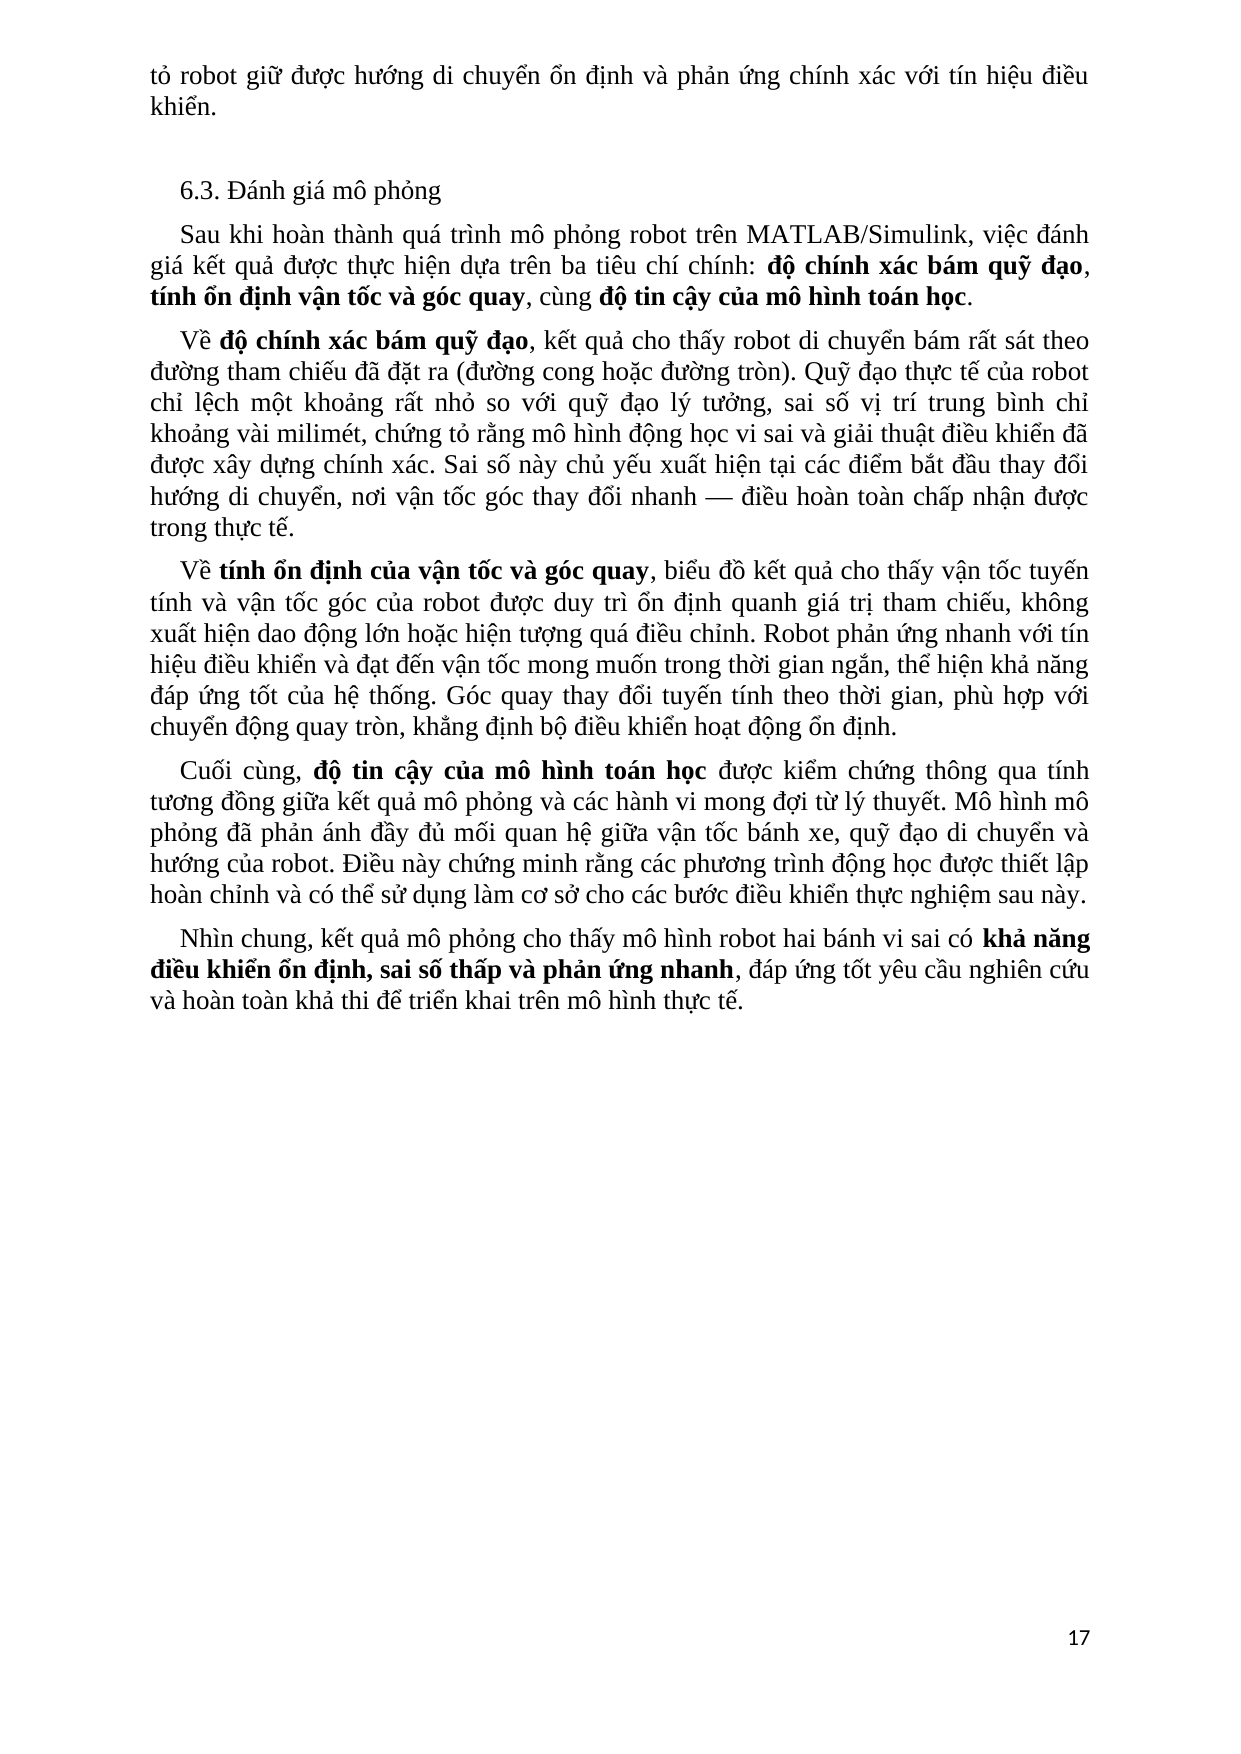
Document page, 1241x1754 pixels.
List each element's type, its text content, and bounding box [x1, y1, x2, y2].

text Về tính ổn định của vận tốc và góc quay, biểu đồ kết quả cho thấy vận tốc tuyến tính và vận tốc góc của robot được duy trì ổn định quanh giá trị tham chiếu, không xuất hiện dao động lớn hoặc hiện tượng quá điều chỉnh. Robot phản ứng nhanh với tín hiệu điều khiển và đạt đến vận tốc mong muốn trong thời gian ngắn, thể hiện khả năng đáp ứng tốt của hệ thống. Góc quay thay đổi tuyến tính theo thời gian, phù hợp với chuyển động quay tròn, khẳng định bộ điều khiển hoạt động ổn định. [150, 554, 1090, 741]
subtitle 6.3. Đánh giá mô phỏng [150, 174, 1090, 206]
text Cuối cùng, độ tin cậy của mô hình toán học được kiểm chứng thông qua tính tương đồng giữa kết quả mô phỏng và các hành vi mong đợi từ lý thuyết. Mô hình mô phỏng đã phản ánh đầy đủ mối quan hệ giữa vận tốc bánh xe, quỹ đạo di chuyển và hướng của robot. Điều này chứng minh rằng các phương trình động học được thiết lập hoàn chỉnh và có thể sử dụng làm cơ sở cho các bước điều khiển thực nghiệm sau này. [150, 754, 1090, 909]
text Về độ chính xác bám quỹ đạo, kết quả cho thấy robot di chuyển bám rất sát theo đường tham chiếu đã đặt ra (đường cong hoặc đường tròn). Quỹ đạo thực tế của robot chỉ lệch một khoảng rất nhỏ so với quỹ đạo lý tưởng, sai số vị trí trung bình chỉ khoảng vài milimét, chứng tỏ rằng mô hình động học vi sai và giải thuật điều khiển đã được xây dựng chính xác. Sai số này chủ yếu xuất hiện tại các điểm bắt đầu thay đổi hướng di chuyển, nơi vận tốc góc thay đổi nhanh — điều hoàn toàn chấp nhận được trong thực tế. [150, 324, 1090, 542]
text Nhìn chung, kết quả mô phỏng cho thấy mô hình robot hai bánh vi sai có khả năng điều khiển ổn định, sai số thấp và phản ứng nhanh, đáp ứng tốt yêu cầu nghiên cứu và hoàn toàn khả thi để triển khai trên mô hình thực tế. [150, 922, 1090, 1016]
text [150, 59, 1090, 121]
text Sau khi hoàn thành quá trình mô phỏng robot trên MATLAB/Simulink, việc đánh giá kết quả được thực hiện dựa trên ba tiêu chí chính: độ chính xác bám quỹ đạo, tính ổn định vận tốc và góc quay, cùng độ tin cậy của mô hình toán học. [150, 218, 1090, 311]
